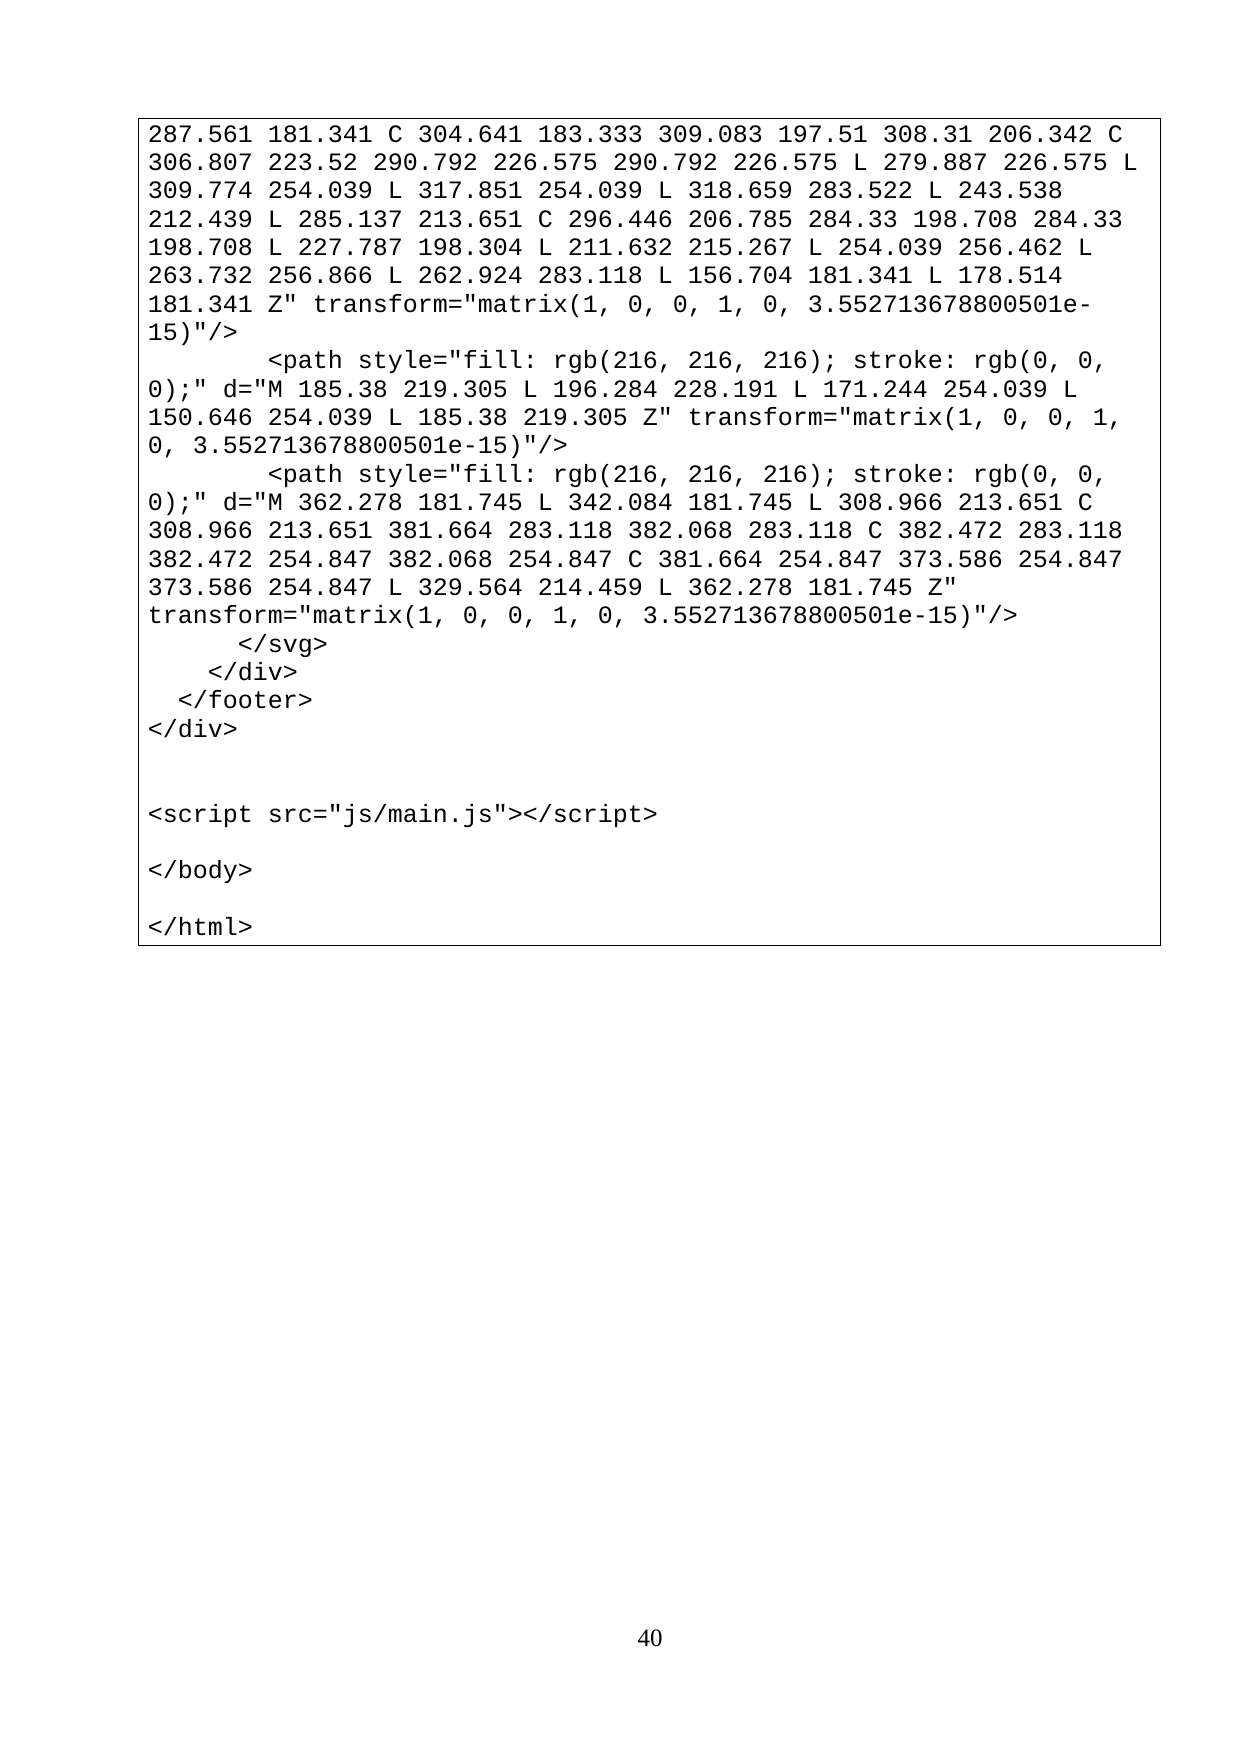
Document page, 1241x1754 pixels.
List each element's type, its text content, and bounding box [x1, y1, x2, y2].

text <path style="fill: rgb(216, 216, 216); stroke: rgb(0, 0, 0);" d="M 362.278 181.745 L 342.084 181.745 L 308.966 213.651 C 308.966 213.651 381.664 283.118 382.068 283.118 C 382.472 283.118 382.472 254.847 382.068 254.847 C 381.664 254.847 373.586 254.847 373.586 254.847 L 329.564 214.459 L 362.278 181.745 Z" transform="matrix(1, 0, 0, 1, 0, 3.552713678800501e-15)"/> [148, 461, 1152, 631]
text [139, 119, 1160, 348]
text </body> [148, 858, 1152, 886]
text <script src="js/main.js"></script> [148, 801, 1152, 829]
text <path style="fill: rgb(216, 216, 216); stroke: rgb(0, 0, 0);" d="M 185.38 219.305 L 196.284 228.191 L 171.244 254.039 L 150.646 254.039 L 185.38 219.305 Z" transform="matrix(1, 0, 0, 1, 0, 3.552713678800501e-15)"/> [148, 348, 1152, 461]
text </footer> [148, 688, 1152, 716]
text </div> [148, 716, 1152, 744]
text </div> [148, 659, 1152, 688]
text </html> [139, 911, 1160, 945]
text </svg> [148, 631, 1152, 659]
